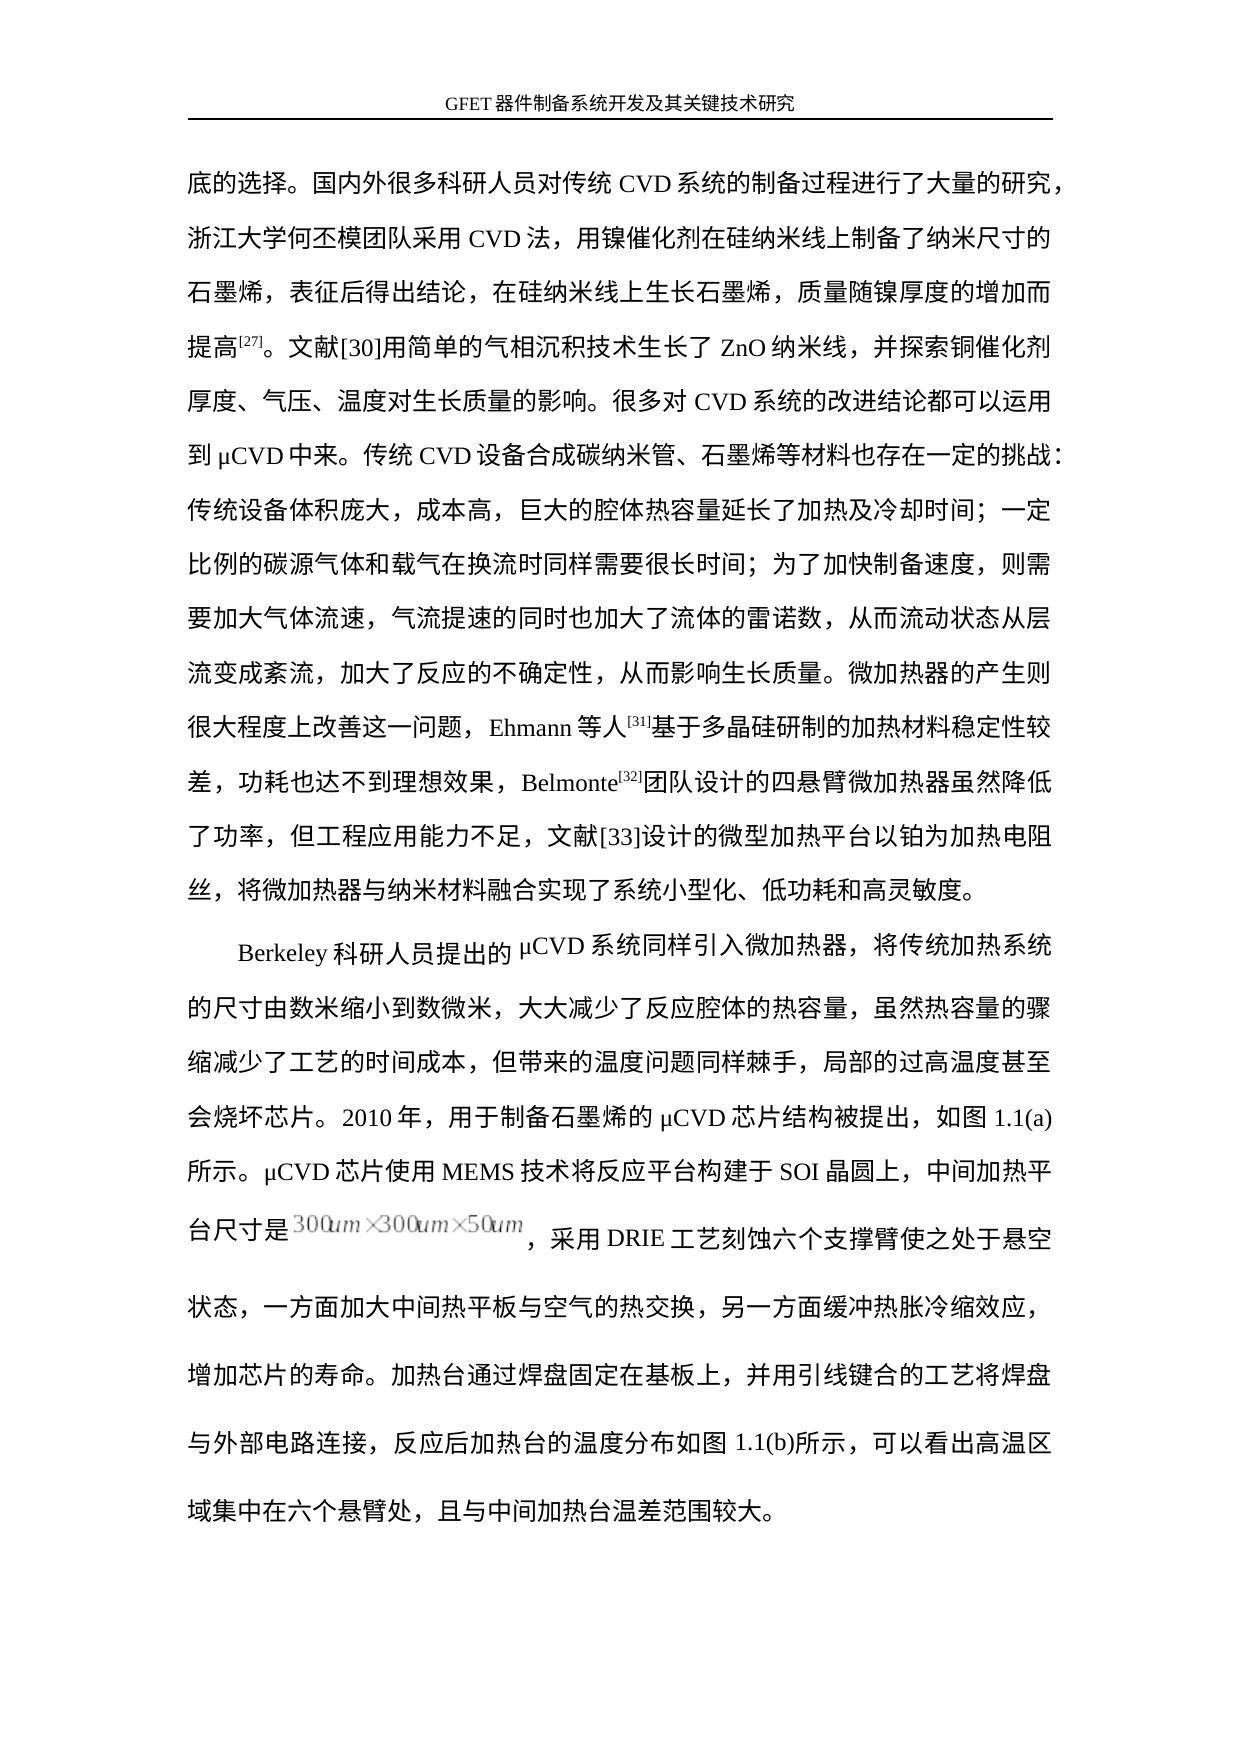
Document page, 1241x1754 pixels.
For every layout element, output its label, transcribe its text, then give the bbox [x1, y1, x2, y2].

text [187, 164, 1053, 907]
text Berkeley科研人员提出的μCVD系统同样引入微加热器，将传统加热系统的尺寸由数米缩小到数微米，大大减少了反应腔体的热容量，虽然热容量的骤缩减少了工艺的时间成本，但带来的温度问题同样棘手，局部的过高温度甚至会烧坏芯片。2010年，用于制备石墨烯的μCVD芯片结构被提出，如图1.1(a)所示。μCVD芯片使用MEMS技术将反应平台构建于SOI晶圆上，中间加热平台尺寸是，采用DRIE工艺刻蚀六个支撑臂使之处于悬空状态，一方面加大中间热平板与空气的热交换，另一方面缓冲热胀冷缩效应，增加芯片的寿命。加热台通过焊盘固定在基板上，并用引线键合的工艺将焊盘与外部电路连接，反应后加热台的温度分布如图1.1(b)所示，可以看出高温区域集中在六个悬臂处，且与中间加热台温差范围较大。 [187, 925, 1053, 1528]
